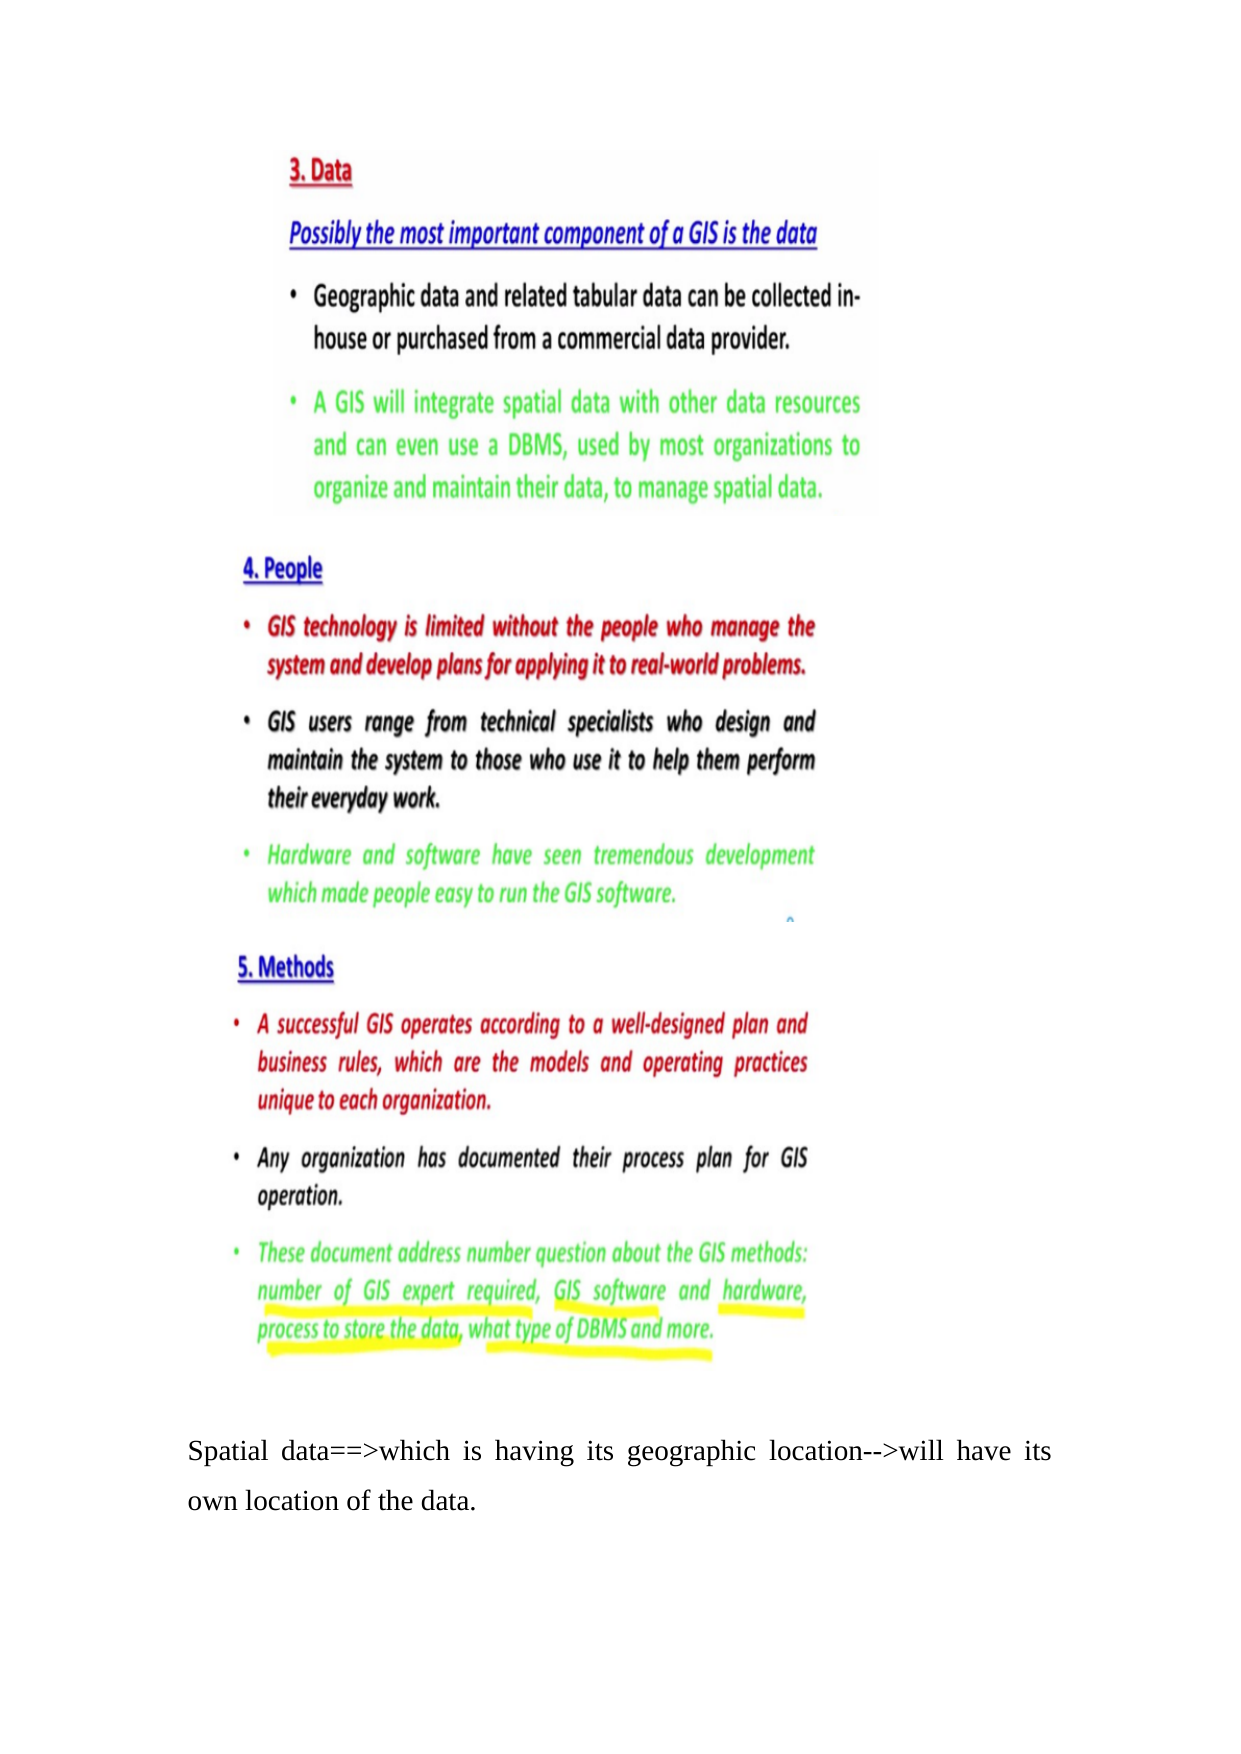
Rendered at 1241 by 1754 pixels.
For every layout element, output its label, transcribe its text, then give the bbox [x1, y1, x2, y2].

picture [187, 934, 865, 1371]
text Spatial data==>which is having its geographic location-->will have its own location of the data. [187, 1433, 1053, 1517]
picture [187, 150, 923, 516]
picture [187, 528, 843, 922]
